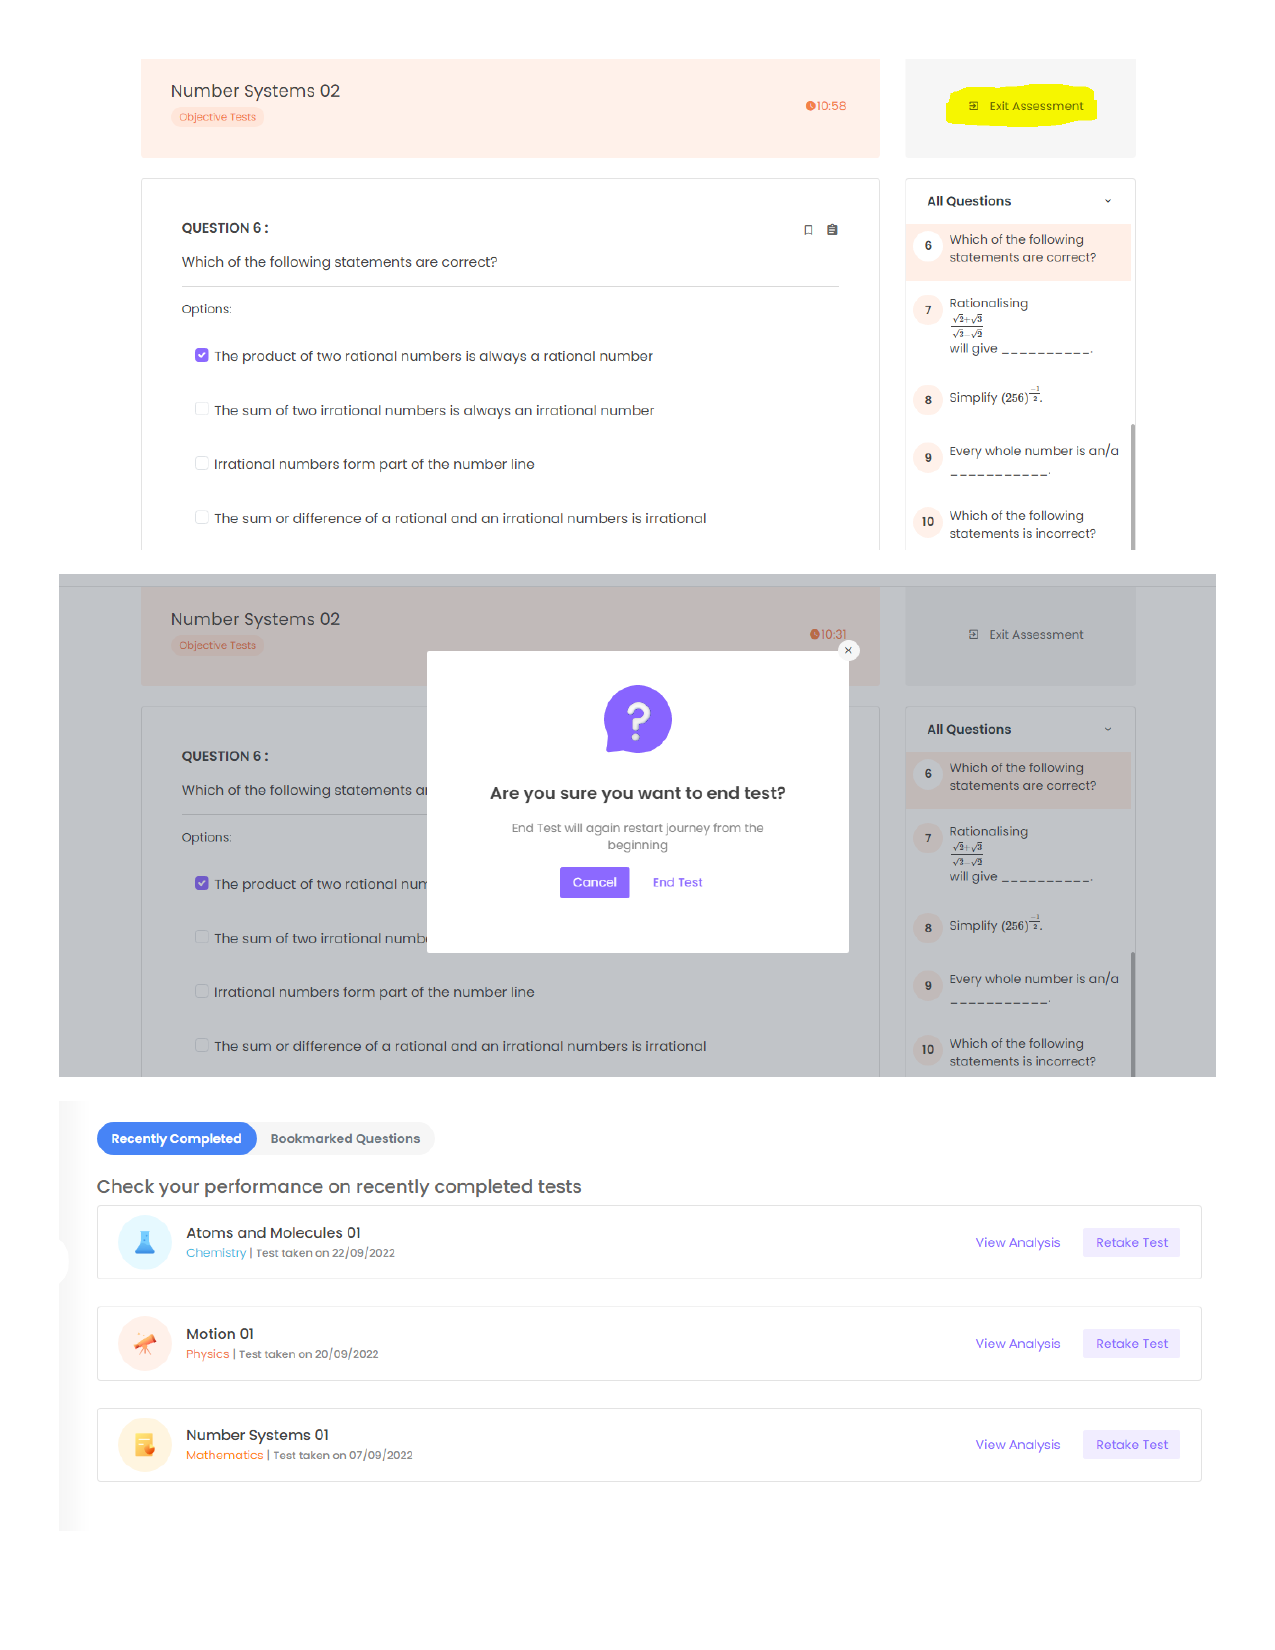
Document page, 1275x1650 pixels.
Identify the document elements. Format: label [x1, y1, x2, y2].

picture [59, 574, 1216, 1077]
picture [59, 59, 1216, 550]
picture [59, 1101, 1216, 1531]
